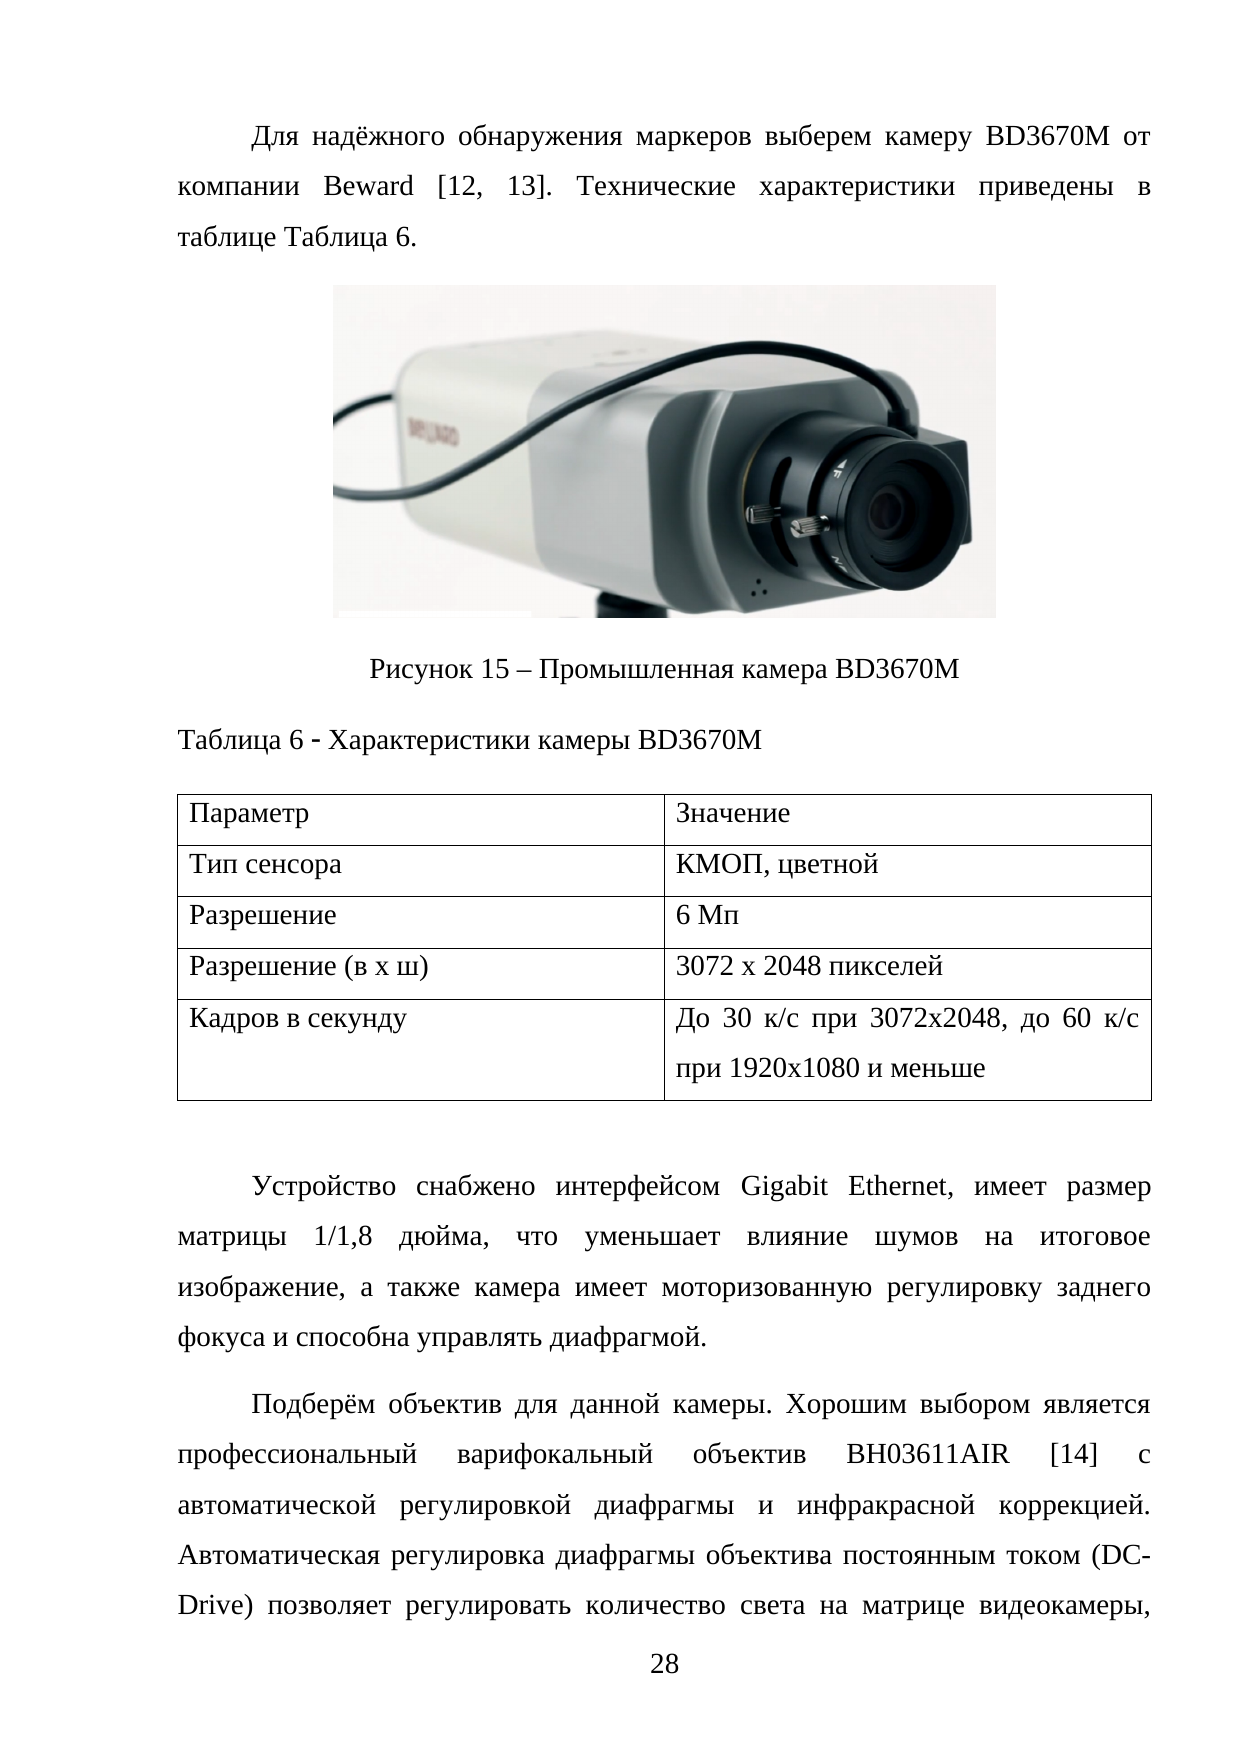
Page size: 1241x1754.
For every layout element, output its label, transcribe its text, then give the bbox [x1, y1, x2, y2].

text Таблица 6 Характеристики камеры BD3670M [177, 722, 1152, 756]
picture [333, 285, 996, 618]
text Для надёжного обнаружения маркеров выберем камеру BD3670M от компании Beward [12, 13]. Технические характеристики приведены в таблице Таблица 6. [177, 118, 1152, 252]
table_cell Разрешение (в х ш) [178, 949, 664, 999]
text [177, 1386, 1152, 1621]
table_cell Разрешение [178, 897, 664, 947]
table_cell КМОП, цветной [665, 846, 1151, 896]
table_header Значение [665, 795, 1151, 845]
table_cell До 30 к/с при 3072x2048, до 60 к/с при 1920х1080 и меньше [665, 1000, 1151, 1100]
text Устройство снабжено интерфейсом Gigabit Ethernet, имеет размер матрицы 1/1,8 дюйма, что уменьшает влияние шумов на итоговое изображение, а также камера имеет моторизованную регулировку заднего фокуса и способна управлять диафрагмой. [177, 1168, 1152, 1353]
table_header Параметр [178, 795, 664, 845]
text Рисунок 15 – Промышленная камера BD3670M [177, 651, 1152, 685]
table_cell Тип сенсора [178, 846, 664, 896]
table_cell 3072 х 2048 пикселей [665, 949, 1151, 999]
table_cell 6 Mп [665, 897, 1151, 947]
table_cell Кадров в секунду [178, 1000, 664, 1100]
